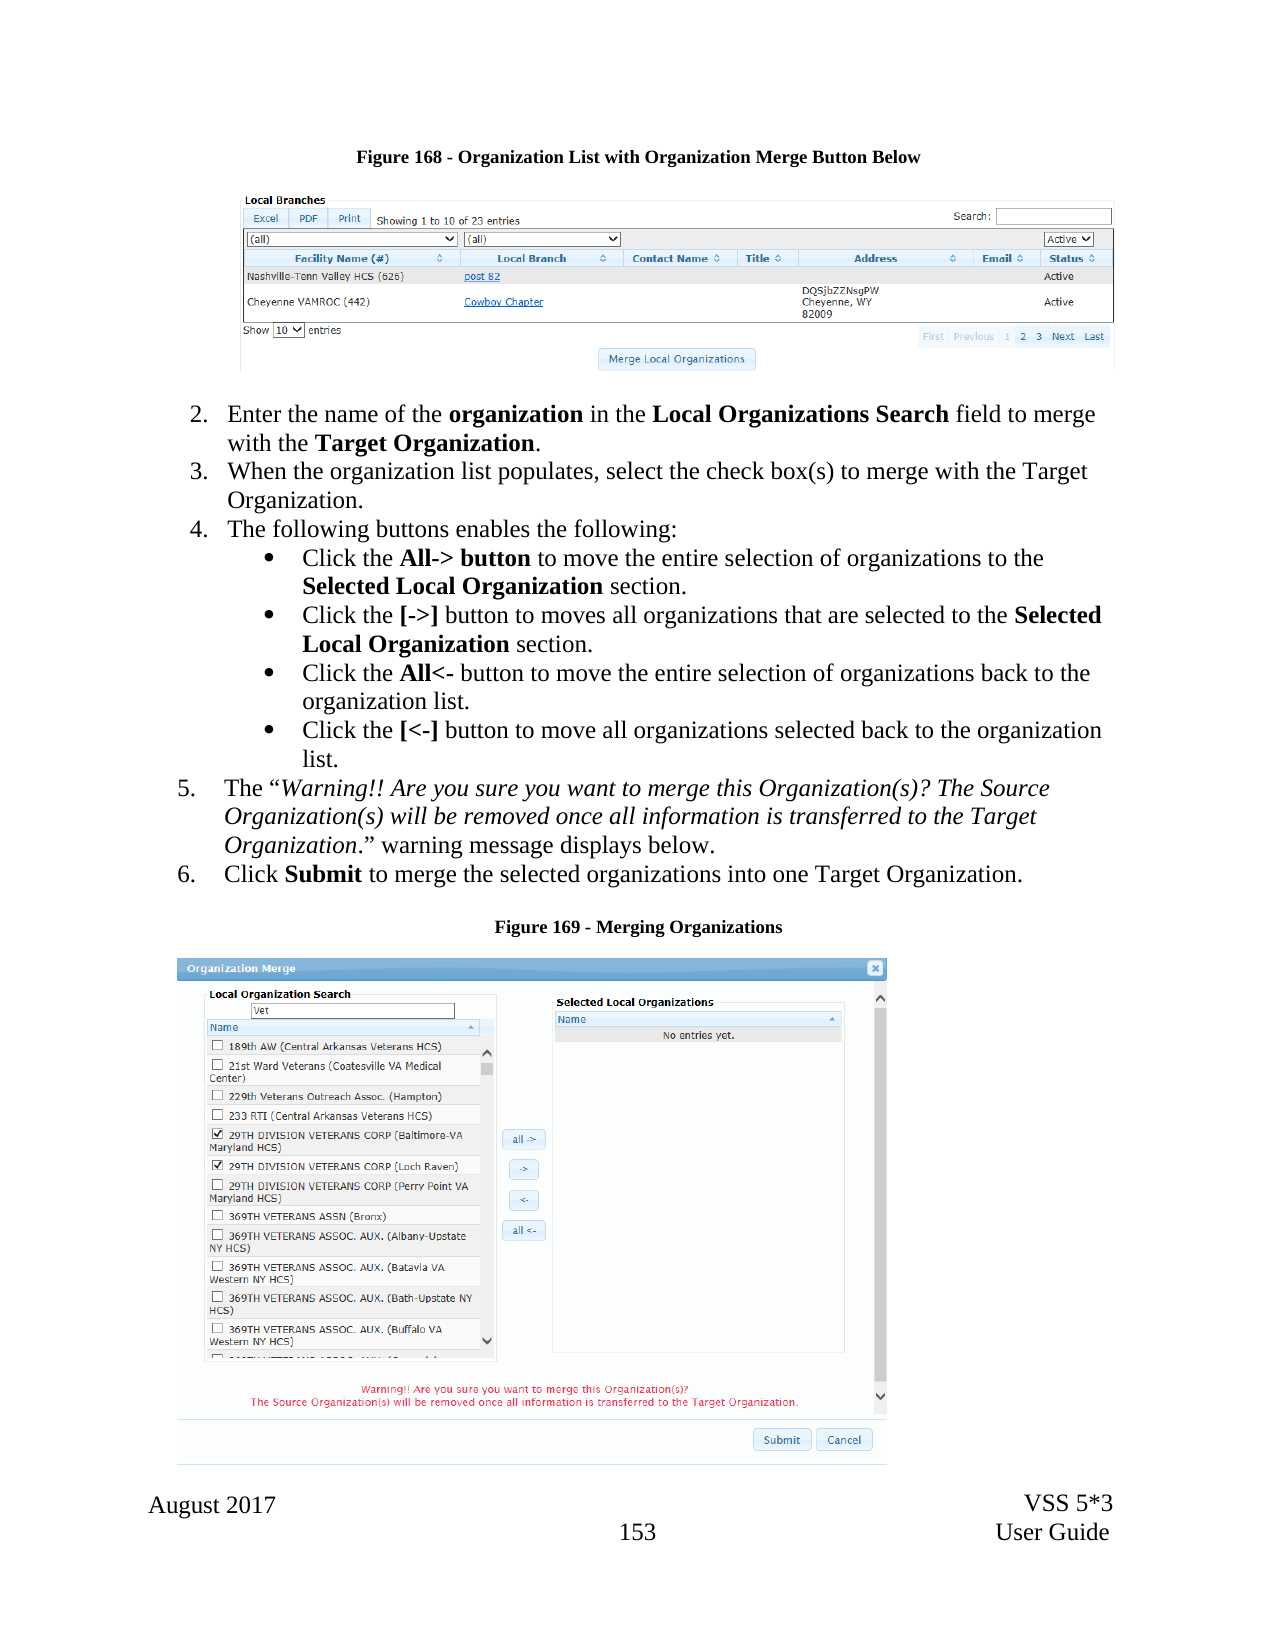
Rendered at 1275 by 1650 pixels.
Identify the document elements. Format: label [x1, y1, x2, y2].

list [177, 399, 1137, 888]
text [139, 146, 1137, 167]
picture [177, 958, 887, 1465]
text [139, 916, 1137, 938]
picture [227, 188, 1118, 371]
